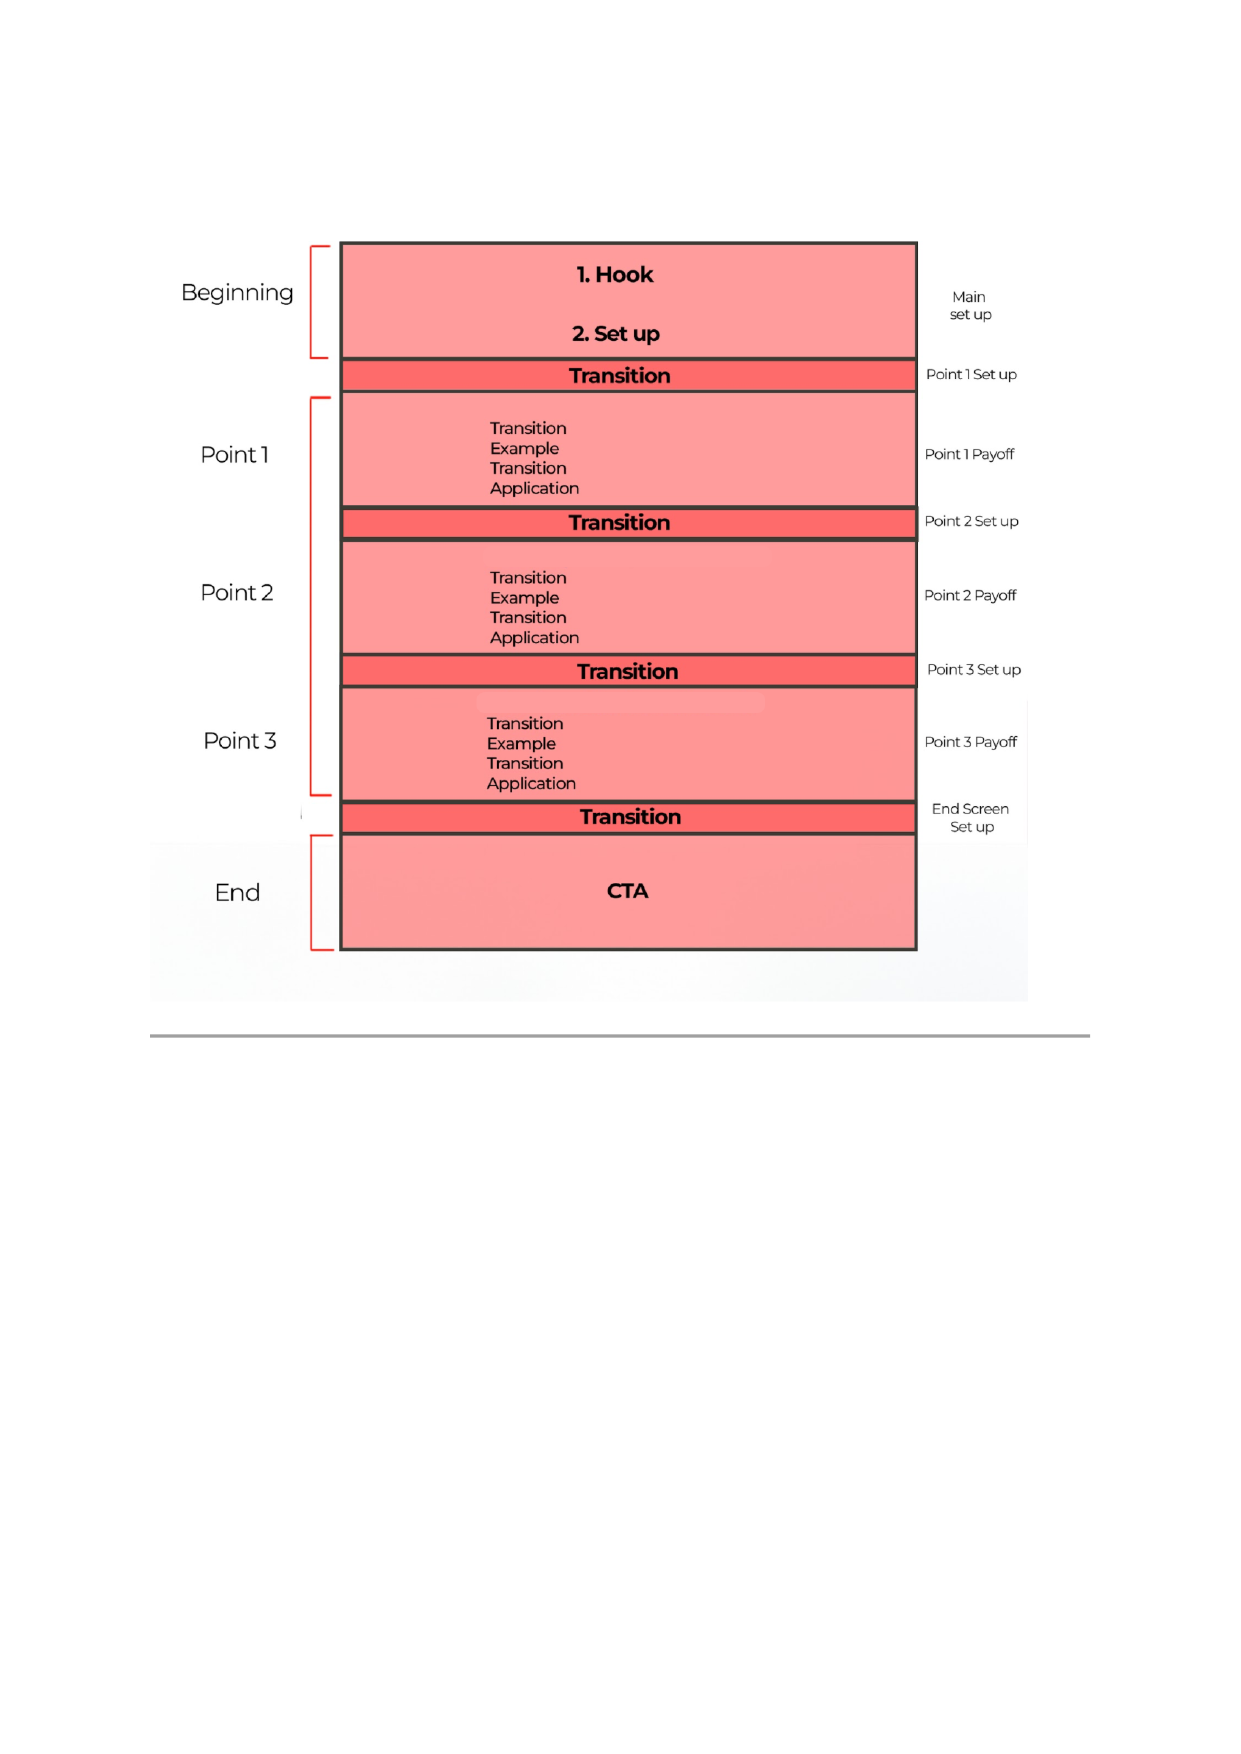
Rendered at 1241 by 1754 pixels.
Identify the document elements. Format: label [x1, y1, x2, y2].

picture [150, 205, 1091, 1010]
